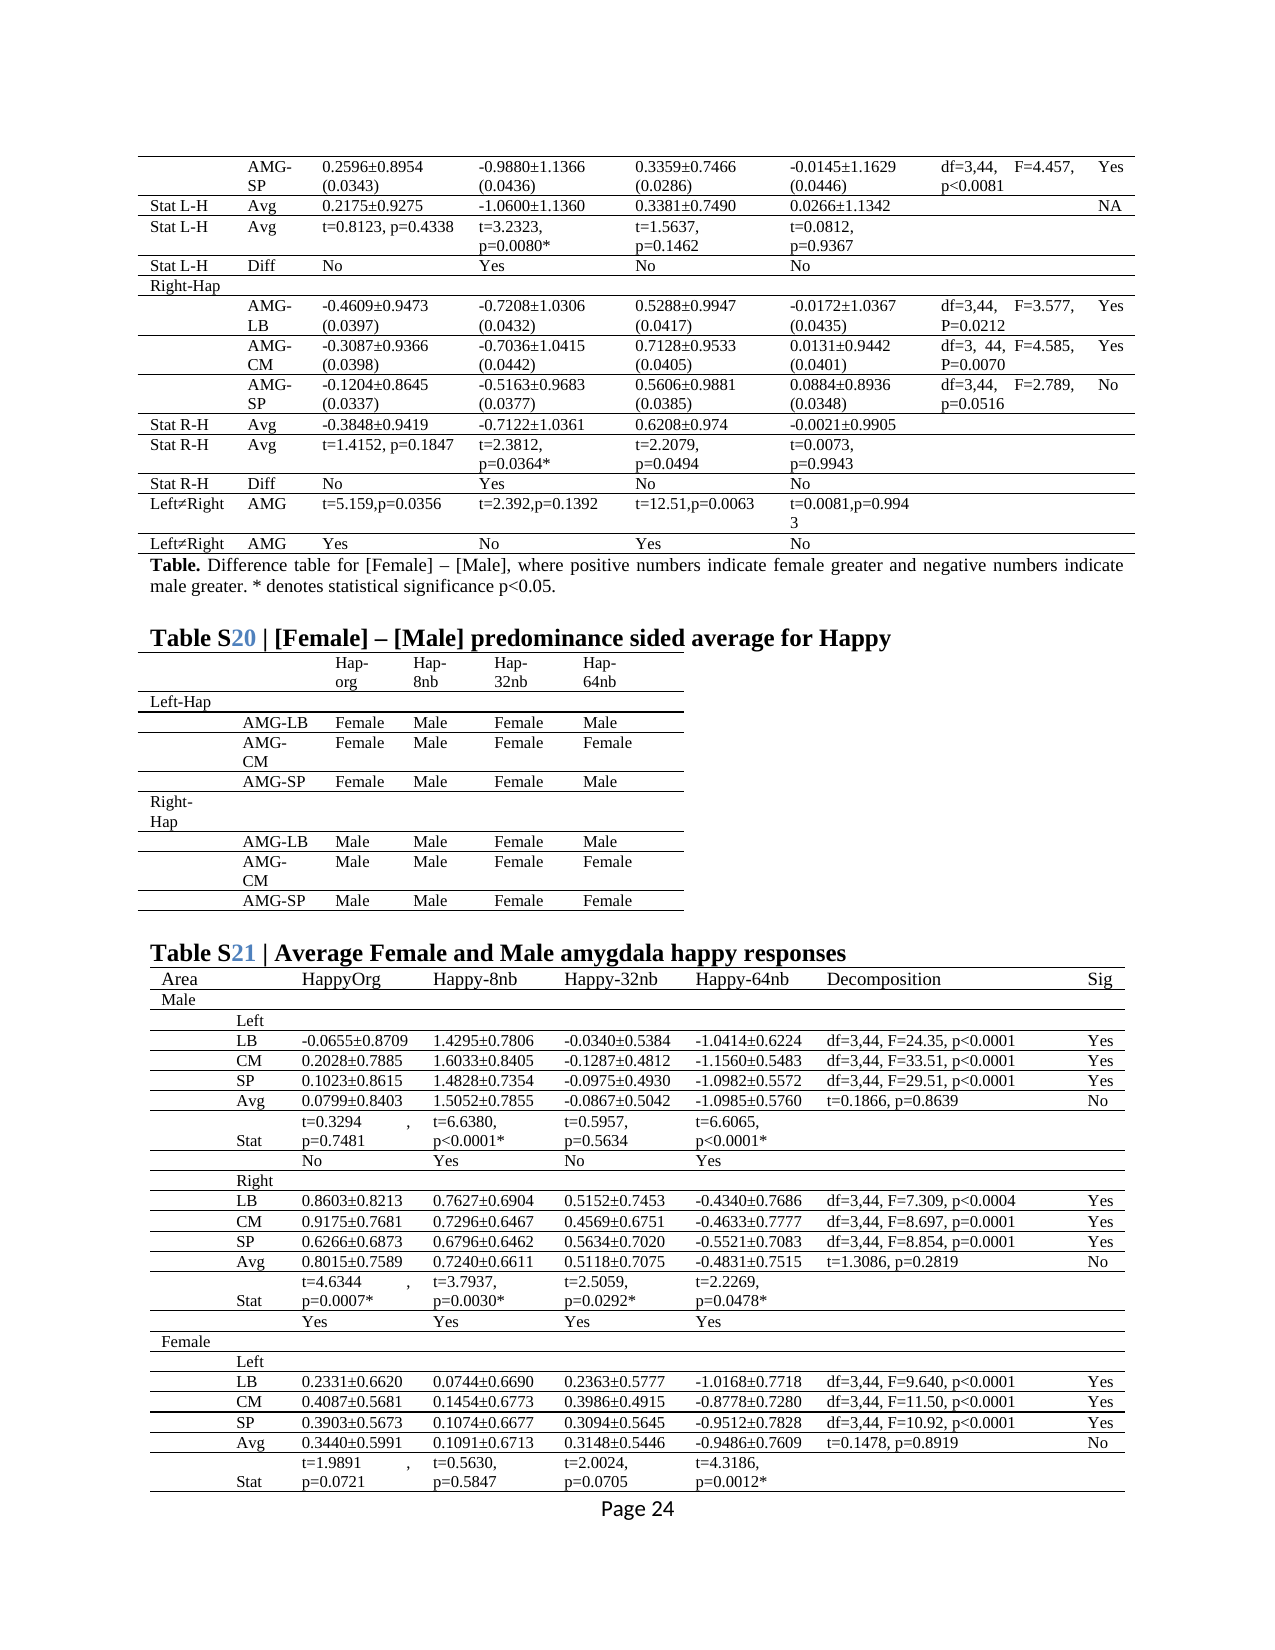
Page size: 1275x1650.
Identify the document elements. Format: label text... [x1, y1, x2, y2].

table_cell [150, 1191, 225, 1210]
table_cell [660, 792, 684, 831]
table_cell No [778, 256, 928, 275]
table_cell [684, 990, 815, 1009]
table_cell [1086, 256, 1135, 275]
table_header [230, 653, 323, 691]
table_cell -0.5521±0.7083 [684, 1232, 815, 1251]
table_cell [815, 1352, 1076, 1371]
table_cell [138, 375, 235, 413]
table_cell AMG-CM [230, 733, 323, 771]
table_cell 0.2363±0.5777 [553, 1372, 684, 1391]
table_cell Stat L-H [138, 216, 235, 255]
table_cell 0.6796±0.6462 [422, 1232, 553, 1251]
text Table S20 | [Female] – [Male] predominance sided average for Happy [150, 623, 1125, 652]
table_cell Left [225, 1352, 290, 1371]
table_cell -0.7208±1.0306 (0.0432) [466, 296, 623, 334]
table_cell 0.3903±0.5673 [290, 1413, 422, 1432]
table_cell [815, 990, 1076, 1009]
table_cell t=4.3186, p=0.0012* [684, 1453, 815, 1491]
table_cell [1076, 1311, 1125, 1331]
table_cell [815, 1171, 1076, 1190]
table_cell Stat R-H [138, 474, 235, 493]
text Table. Difference table for [Female] – [Male], where positive numbers indicate female greater and negative numbers indicate male greater. * denotes statistical significance p<0.05. [150, 554, 1125, 597]
table_cell Avg [235, 196, 310, 215]
table_cell [138, 832, 230, 851]
table_cell [1076, 1171, 1125, 1190]
table_cell 0.7296±0.6467 [422, 1211, 553, 1231]
table_cell t=6.6065, p<0.0001* [684, 1111, 815, 1150]
table_cell No [778, 474, 928, 493]
table_cell [929, 256, 1086, 275]
table_cell [150, 1171, 225, 1190]
table_cell Yes [1076, 1392, 1125, 1411]
table_cell [290, 1352, 422, 1371]
table_cell 0.3440±0.5991 [290, 1433, 422, 1452]
table_cell -0.4831±0.7515 [684, 1252, 815, 1271]
table_cell [150, 1010, 225, 1029]
table_cell 0.1023±0.8615 [290, 1071, 422, 1090]
table_cell AMG-SP [235, 375, 310, 413]
table_cell [623, 276, 777, 295]
table_cell Yes [1076, 1051, 1125, 1070]
table_cell LB [225, 1031, 290, 1050]
table_cell [290, 1171, 422, 1190]
table_cell [660, 713, 684, 732]
table_cell 0.2175±0.9275 [310, 196, 466, 215]
table_cell Stat [225, 1453, 290, 1491]
table_cell -1.0414±0.6224 [684, 1031, 815, 1050]
table_cell No [310, 474, 466, 493]
table_header Sig [1076, 968, 1125, 989]
table_cell -1.0168±0.7718 [684, 1372, 815, 1391]
table_cell -0.4633±0.7777 [684, 1211, 815, 1231]
table_cell [1086, 474, 1135, 493]
table_cell 0.7240±0.6611 [422, 1252, 553, 1271]
table_cell 0.8603±0.8213 [290, 1191, 422, 1210]
table_cell 0.3986±0.4915 [553, 1392, 684, 1411]
table_cell Avg [235, 414, 310, 433]
table_cell t=3.2323, p=0.0080* [466, 216, 623, 255]
table_cell t=4.6344 , p=0.0007* [290, 1272, 422, 1310]
table_header Area [150, 968, 225, 989]
table_cell -0.0145±1.1629 (0.0446) [778, 157, 928, 195]
table_cell [815, 1151, 1076, 1170]
table_cell Male [571, 832, 660, 851]
table_cell [150, 1311, 225, 1331]
table_cell Left [225, 1010, 290, 1029]
table_cell Yes [290, 1311, 422, 1331]
table_cell [1086, 494, 1135, 532]
table_cell Yes [422, 1311, 553, 1331]
table_cell LB [225, 1191, 290, 1210]
table_cell [150, 1232, 225, 1251]
table_cell SP [225, 1071, 290, 1090]
table_cell t=2.0024, p=0.0705 [553, 1453, 684, 1491]
table_cell [422, 1332, 553, 1351]
table_cell CM [225, 1051, 290, 1070]
table_cell [401, 692, 482, 711]
table_cell No [1076, 1091, 1125, 1110]
table_cell t=2.3812, p=0.0364* [466, 435, 623, 473]
table_cell Yes [1076, 1372, 1125, 1391]
table_header Hap-8nb [401, 653, 482, 691]
table_header [138, 653, 230, 691]
table_cell Yes [553, 1311, 684, 1331]
table_cell [138, 336, 235, 374]
table_cell Male [401, 713, 482, 732]
table_header Hap-32nb [482, 653, 571, 691]
table_cell [815, 1272, 1076, 1310]
table_cell 0.5606±0.9881 (0.0385) [623, 375, 777, 413]
table_cell Male [401, 772, 482, 791]
table_cell [150, 1453, 225, 1491]
table_cell Male [401, 832, 482, 851]
table_cell [1086, 216, 1135, 255]
table_cell [660, 772, 684, 791]
table_cell Female [150, 1332, 225, 1351]
table_cell [929, 494, 1086, 532]
table_cell df=3,44, F=24.35, p<0.0001 [815, 1031, 1076, 1050]
table_cell [660, 733, 684, 771]
table_cell -0.1287±0.4812 [553, 1051, 684, 1070]
table_cell -0.3087±0.9366 (0.0398) [310, 336, 466, 374]
table_cell [1086, 276, 1135, 295]
table_cell [150, 1091, 225, 1110]
table_cell 0.3148±0.5446 [553, 1433, 684, 1452]
table_cell Avg [225, 1252, 290, 1271]
table_cell [138, 891, 230, 910]
table_cell -0.0975±0.4930 [553, 1071, 684, 1090]
table_cell 0.0131±0.9442 (0.0401) [778, 336, 928, 374]
table_cell [929, 534, 1086, 553]
table_cell Yes [684, 1311, 815, 1331]
table_cell [929, 216, 1086, 255]
table_cell [684, 1171, 815, 1190]
table_cell [1086, 435, 1135, 473]
table_cell Avg [235, 216, 310, 255]
table_cell 0.2596±0.8954 (0.0343) [310, 157, 466, 195]
table_cell [323, 692, 401, 711]
table_cell [660, 891, 684, 910]
table_cell [290, 1010, 422, 1029]
table_cell df=3,44, F=29.51, p<0.0001 [815, 1071, 1076, 1090]
table_cell [310, 276, 466, 295]
table_cell t=0.0812, p=0.9367 [778, 216, 928, 255]
table_cell 0.2331±0.6620 [290, 1372, 422, 1391]
table_cell Stat [225, 1272, 290, 1310]
table_cell df=3,44, F=3.577, P=0.0212 [929, 296, 1086, 334]
table_header Hap-org [323, 653, 401, 691]
table_cell Stat L-H [138, 256, 235, 275]
table_cell AMG-SP [235, 157, 310, 195]
table_cell Yes [1076, 1211, 1125, 1231]
table_cell [815, 1311, 1076, 1331]
table_cell Male [401, 852, 482, 890]
table_cell Female [482, 832, 571, 851]
table_header Happy-8nb [422, 968, 553, 989]
table_cell [150, 1252, 225, 1271]
table_cell Yes [1076, 1031, 1125, 1050]
table_cell [401, 792, 482, 831]
table_cell -1.0985±0.5760 [684, 1091, 815, 1110]
table_cell -0.5163±0.9683 (0.0377) [466, 375, 623, 413]
table_cell Yes [1086, 336, 1135, 374]
table_cell Male [323, 852, 401, 890]
table_cell [290, 990, 422, 1009]
table_cell LB [225, 1372, 290, 1391]
table_cell t=1.9891 , p=0.0721 [290, 1453, 422, 1491]
table_cell [230, 692, 323, 711]
table_cell [235, 276, 310, 295]
table_cell [422, 1352, 553, 1371]
table_cell t=2.5059, p=0.0292* [553, 1272, 684, 1310]
table_cell Right [225, 1171, 290, 1190]
table_cell t=0.3294 , p=0.7481 [290, 1111, 422, 1150]
table_cell 0.5288±0.9947 (0.0417) [623, 296, 777, 334]
table_cell Female [482, 852, 571, 890]
table_cell No [623, 474, 777, 493]
table_cell AMG [235, 534, 310, 553]
table_cell AMG-SP [230, 772, 323, 791]
table_cell [150, 1392, 225, 1411]
table_cell [150, 1031, 225, 1050]
table_cell [323, 792, 401, 831]
table_cell Yes [466, 256, 623, 275]
table_cell [138, 733, 230, 771]
table_cell 0.0744±0.6690 [422, 1372, 553, 1391]
table_cell Diff [235, 474, 310, 493]
table_cell [150, 1352, 225, 1371]
table_cell [138, 713, 230, 732]
table_cell Male [401, 891, 482, 910]
table_cell [225, 1332, 290, 1351]
table_cell t=2.2079, p=0.0494 [623, 435, 777, 473]
table_cell -1.0600±1.1360 [466, 196, 623, 215]
table_header Hap-64nb [571, 653, 660, 691]
table_cell Stat R-H [138, 435, 235, 473]
table_cell [684, 1332, 815, 1351]
table_cell [225, 1311, 290, 1331]
table_cell 0.8015±0.7589 [290, 1252, 422, 1271]
table_cell Left≠Right [138, 494, 235, 532]
table_cell -0.9486±0.7609 [684, 1433, 815, 1452]
table_cell [1076, 1151, 1125, 1170]
table_cell [290, 1332, 422, 1351]
table_cell No [1076, 1252, 1125, 1271]
table_cell [684, 1010, 815, 1029]
table_cell t=0.1478, p=0.8919 [815, 1433, 1076, 1452]
table_cell AMG-CM [235, 336, 310, 374]
table_cell t=2.2269, p=0.0478* [684, 1272, 815, 1310]
table_cell [422, 1010, 553, 1029]
table_cell Male [571, 713, 660, 732]
table_cell -0.9880±1.1366 (0.0436) [466, 157, 623, 195]
table_cell -1.0982±0.5572 [684, 1071, 815, 1090]
table_cell t=0.5957, p=0.5634 [553, 1111, 684, 1150]
table_cell [150, 1413, 225, 1432]
table_cell SP [225, 1413, 290, 1432]
table_cell [929, 276, 1086, 295]
table_cell Yes [1076, 1232, 1125, 1251]
table_cell 0.1454±0.6773 [422, 1392, 553, 1411]
table_cell [138, 296, 235, 334]
table_cell 0.7627±0.6904 [422, 1191, 553, 1210]
table_cell CM [225, 1211, 290, 1231]
table_cell Diff [235, 256, 310, 275]
table_cell [138, 157, 235, 195]
table_cell 0.3094±0.5645 [553, 1413, 684, 1432]
table_cell No [1086, 375, 1135, 413]
table_cell 1.6033±0.8405 [422, 1051, 553, 1070]
table_cell df=3, 44, F=4.585, P=0.0070 [929, 336, 1086, 374]
table_cell SP [225, 1232, 290, 1251]
table_cell Female [571, 891, 660, 910]
table_cell 0.6266±0.6873 [290, 1232, 422, 1251]
table_cell t=0.1866, p=0.8639 [815, 1091, 1076, 1110]
table_cell AMG-LB [230, 832, 323, 851]
table_cell No [290, 1151, 422, 1170]
table_header [660, 653, 684, 691]
table_cell [422, 990, 553, 1009]
table_cell [482, 692, 571, 711]
table_cell 1.4828±0.7354 [422, 1071, 553, 1090]
table_cell t=1.3086, p=0.2819 [815, 1252, 1076, 1271]
table_cell Yes [1086, 296, 1135, 334]
table_cell No [778, 534, 928, 553]
table_cell No [623, 256, 777, 275]
table_cell [553, 1010, 684, 1029]
table_cell [815, 1453, 1076, 1491]
table_cell AMG-LB [230, 713, 323, 732]
table_cell 0.1091±0.6713 [422, 1433, 553, 1452]
table_cell 0.4087±0.5681 [290, 1392, 422, 1411]
table_cell [815, 1332, 1076, 1351]
table_cell CM [225, 1392, 290, 1411]
table_cell -0.4340±0.7686 [684, 1191, 815, 1210]
table_cell AMG-SP [230, 891, 323, 910]
table_cell No [466, 534, 623, 553]
table_cell [553, 1352, 684, 1371]
table_cell -0.3848±0.9419 [310, 414, 466, 433]
table_cell 0.5152±0.7453 [553, 1191, 684, 1210]
table_cell [660, 692, 684, 711]
table_cell -0.8778±0.7280 [684, 1392, 815, 1411]
table_cell [571, 692, 660, 711]
table_cell 1.5052±0.7855 [422, 1091, 553, 1110]
table_cell Female [482, 713, 571, 732]
table_cell t=12.51,p=0.0063 [623, 494, 777, 532]
table_cell Yes [1076, 1413, 1125, 1432]
table_cell Stat [225, 1111, 290, 1150]
table_cell Yes [623, 534, 777, 553]
table_cell [1076, 1010, 1125, 1029]
table_cell [815, 1010, 1076, 1029]
table_cell 0.0884±0.8936 (0.0348) [778, 375, 928, 413]
table_cell Female [323, 713, 401, 732]
table_cell Avg [225, 1433, 290, 1452]
table_cell Avg [235, 435, 310, 473]
table_cell t=3.7937, p=0.0030* [422, 1272, 553, 1310]
table_cell Stat L-H [138, 196, 235, 215]
table_cell -0.0340±0.5384 [553, 1031, 684, 1050]
table_cell No [310, 256, 466, 275]
table_cell [553, 1171, 684, 1190]
table_cell Yes [684, 1151, 815, 1170]
table_cell [225, 1151, 290, 1170]
table_header Decomposition [815, 968, 1076, 989]
table_cell 0.3359±0.7466 (0.0286) [623, 157, 777, 195]
table_cell Female [571, 733, 660, 771]
table_cell [815, 1111, 1076, 1150]
table_cell AMG-CM [230, 852, 323, 890]
table_cell t=0.0081,p=0.9943 [778, 494, 928, 532]
table_cell Stat R-H [138, 414, 235, 433]
table_cell 0.2028±0.7885 [290, 1051, 422, 1070]
table_cell -0.9512±0.7828 [684, 1413, 815, 1432]
table_cell Female [323, 733, 401, 771]
table_cell -0.0867±0.5042 [553, 1091, 684, 1110]
table_cell [1086, 414, 1135, 433]
table_cell Yes [1076, 1191, 1125, 1210]
table_cell t=5.159,p=0.0356 [310, 494, 466, 532]
table_header HappyOrg [290, 968, 422, 989]
table_cell [929, 414, 1086, 433]
table_cell [571, 792, 660, 831]
table_cell 0.0799±0.8403 [290, 1091, 422, 1110]
table_cell Female [323, 772, 401, 791]
table_cell [466, 276, 623, 295]
table_cell [150, 1151, 225, 1170]
table_cell [1076, 1352, 1125, 1371]
table_cell [553, 1332, 684, 1351]
table_cell Left≠Right [138, 534, 235, 553]
table_cell 0.1074±0.6677 [422, 1413, 553, 1432]
table_cell [150, 1051, 225, 1070]
table_cell [1076, 1111, 1125, 1150]
table_cell df=3,44, F=8.854, p=0.0001 [815, 1232, 1076, 1251]
table_cell 0.9175±0.7681 [290, 1211, 422, 1231]
table_cell Male [401, 733, 482, 771]
table_cell [225, 990, 290, 1009]
table_cell [1086, 534, 1135, 553]
table_header [225, 968, 290, 989]
table_cell Right-Hap [138, 792, 230, 831]
table_cell t=6.6380, p<0.0001* [422, 1111, 553, 1150]
table_cell [929, 196, 1086, 215]
table_cell Male [323, 891, 401, 910]
table_cell df=3,44, F=9.640, p<0.0001 [815, 1372, 1076, 1391]
table_cell [684, 1352, 815, 1371]
table_cell Female [482, 772, 571, 791]
table_cell df=3,44, F=2.789, p=0.0516 [929, 375, 1086, 413]
table_header Happy-32nb [553, 968, 684, 989]
table_cell [1076, 990, 1125, 1009]
table_cell AMG [235, 494, 310, 532]
table_cell 0.5634±0.7020 [553, 1232, 684, 1251]
table_cell [929, 474, 1086, 493]
table_cell Left-Hap [138, 692, 230, 711]
table_cell -0.7122±1.0361 [466, 414, 623, 433]
table_cell t=0.8123, p=0.4338 [310, 216, 466, 255]
table_cell 0.4569±0.6751 [553, 1211, 684, 1231]
table_cell Avg [225, 1091, 290, 1110]
table_cell Female [571, 852, 660, 890]
table_cell df=3,44, F=7.309, p<0.0004 [815, 1191, 1076, 1210]
text Table S21 | Average Female and Male amygdala happy responses [150, 938, 1125, 967]
table_cell [150, 1372, 225, 1391]
table_cell t=0.5630, p=0.5847 [422, 1453, 553, 1491]
table_cell Male [571, 772, 660, 791]
table_cell -0.4609±0.9473 (0.0397) [310, 296, 466, 334]
table_cell -0.0172±1.0367 (0.0435) [778, 296, 928, 334]
table_cell [138, 772, 230, 791]
table_cell -0.0021±0.9905 [778, 414, 928, 433]
table_cell t=0.0073, p=0.9943 [778, 435, 928, 473]
table_cell Male [150, 990, 225, 1009]
table_cell [150, 1111, 225, 1150]
table_cell AMG-LB [235, 296, 310, 334]
table_cell 0.7128±0.9533 (0.0405) [623, 336, 777, 374]
table_cell df=3,44, F=8.697, p=0.0001 [815, 1211, 1076, 1231]
table_cell [553, 990, 684, 1009]
table_cell [230, 792, 323, 831]
table_header Happy-64nb [684, 968, 815, 989]
table_cell df=3,44, F=4.457, p<0.0081 [929, 157, 1086, 195]
table_cell [150, 1071, 225, 1090]
table_cell df=3,44, F=33.51, p<0.0001 [815, 1051, 1076, 1070]
table_cell No [1076, 1433, 1125, 1452]
table_cell Right-Hap [138, 276, 235, 295]
table_cell [138, 852, 230, 890]
table_cell [660, 832, 684, 851]
table_cell [150, 1272, 225, 1310]
table_cell No [553, 1151, 684, 1170]
table_cell 0.6208±0.974 [623, 414, 777, 433]
table_cell 0.0266±1.1342 [778, 196, 928, 215]
table_cell Yes [1086, 157, 1135, 195]
table_cell -1.1560±0.5483 [684, 1051, 815, 1070]
table_cell [1076, 1332, 1125, 1351]
table_cell Yes [1076, 1071, 1125, 1090]
table_cell t=2.392,p=0.1392 [466, 494, 623, 532]
table_cell Yes [466, 474, 623, 493]
table_cell Yes [310, 534, 466, 553]
table_cell -0.1204±0.8645 (0.0337) [310, 375, 466, 413]
table_cell [150, 1433, 225, 1452]
table_cell Male [323, 832, 401, 851]
table_cell [422, 1171, 553, 1190]
table_cell [1076, 1453, 1125, 1491]
table_cell NA [1086, 196, 1135, 215]
table_cell Yes [422, 1151, 553, 1170]
table_cell [660, 852, 684, 890]
table_cell Female [482, 733, 571, 771]
table_cell [929, 435, 1086, 473]
table_cell t=1.5637, p=0.1462 [623, 216, 777, 255]
table_cell t=1.4152, p=0.1847 [310, 435, 466, 473]
table_cell Female [482, 891, 571, 910]
table_cell df=3,44, F=10.92, p<0.0001 [815, 1413, 1076, 1432]
table_cell 1.4295±0.7806 [422, 1031, 553, 1050]
table_cell 0.5118±0.7075 [553, 1252, 684, 1271]
table_cell [482, 792, 571, 831]
table_cell [150, 1211, 225, 1231]
table_cell -0.7036±1.0415 (0.0442) [466, 336, 623, 374]
table_cell 0.3381±0.7490 [623, 196, 777, 215]
table_cell [1076, 1272, 1125, 1310]
table_cell df=3,44, F=11.50, p<0.0001 [815, 1392, 1076, 1411]
table_cell -0.0655±0.8709 [290, 1031, 422, 1050]
table_cell [778, 276, 928, 295]
